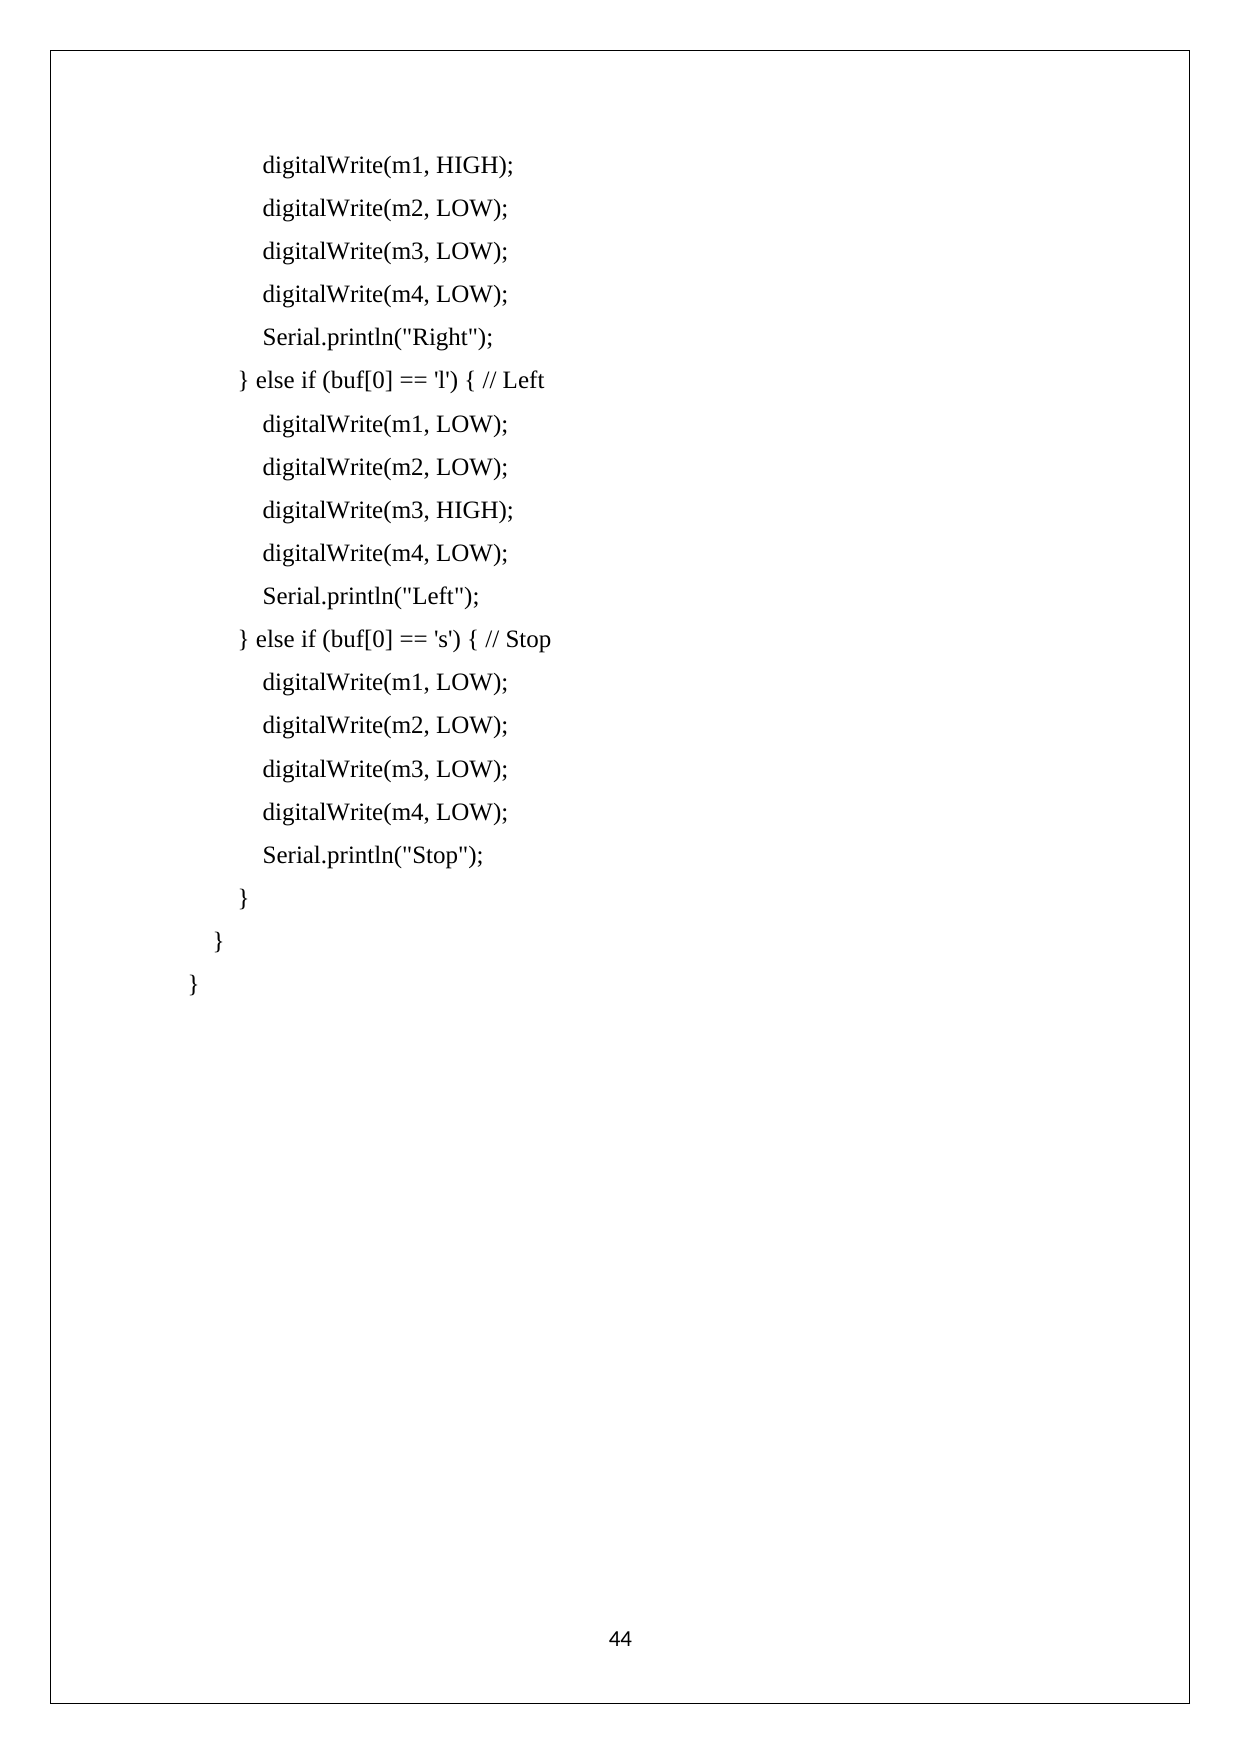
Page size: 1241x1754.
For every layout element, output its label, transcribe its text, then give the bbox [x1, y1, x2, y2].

text Serial.println("Right"); [187, 322, 1090, 351]
text digitalWrite(m2, LOW); [187, 193, 1090, 222]
text digitalWrite(m1, HIGH); [187, 150, 1090, 179]
text } [187, 926, 1090, 955]
text digitalWrite(m2, LOW); [187, 452, 1090, 481]
text } [187, 969, 1090, 998]
text digitalWrite(m1, LOW); [187, 409, 1090, 437]
text digitalWrite(m3, HIGH); [187, 495, 1090, 524]
text digitalWrite(m4, LOW); [187, 538, 1090, 567]
text Serial.println("Left"); [187, 581, 1090, 610]
text Serial.println("Stop"); [187, 840, 1090, 869]
text digitalWrite(m2, LOW); [187, 711, 1090, 739]
text digitalWrite(m4, LOW); [187, 797, 1090, 826]
text digitalWrite(m3, LOW); [187, 236, 1090, 265]
text } [187, 883, 1090, 912]
text digitalWrite(m3, LOW); [187, 754, 1090, 782]
text digitalWrite(m4, LOW); [187, 279, 1090, 308]
text } else if (buf[0] == 's') { // Stop [187, 624, 1090, 653]
text digitalWrite(m1, LOW); [187, 667, 1090, 696]
text } else if (buf[0] == 'l') { // Left [187, 366, 1090, 394]
